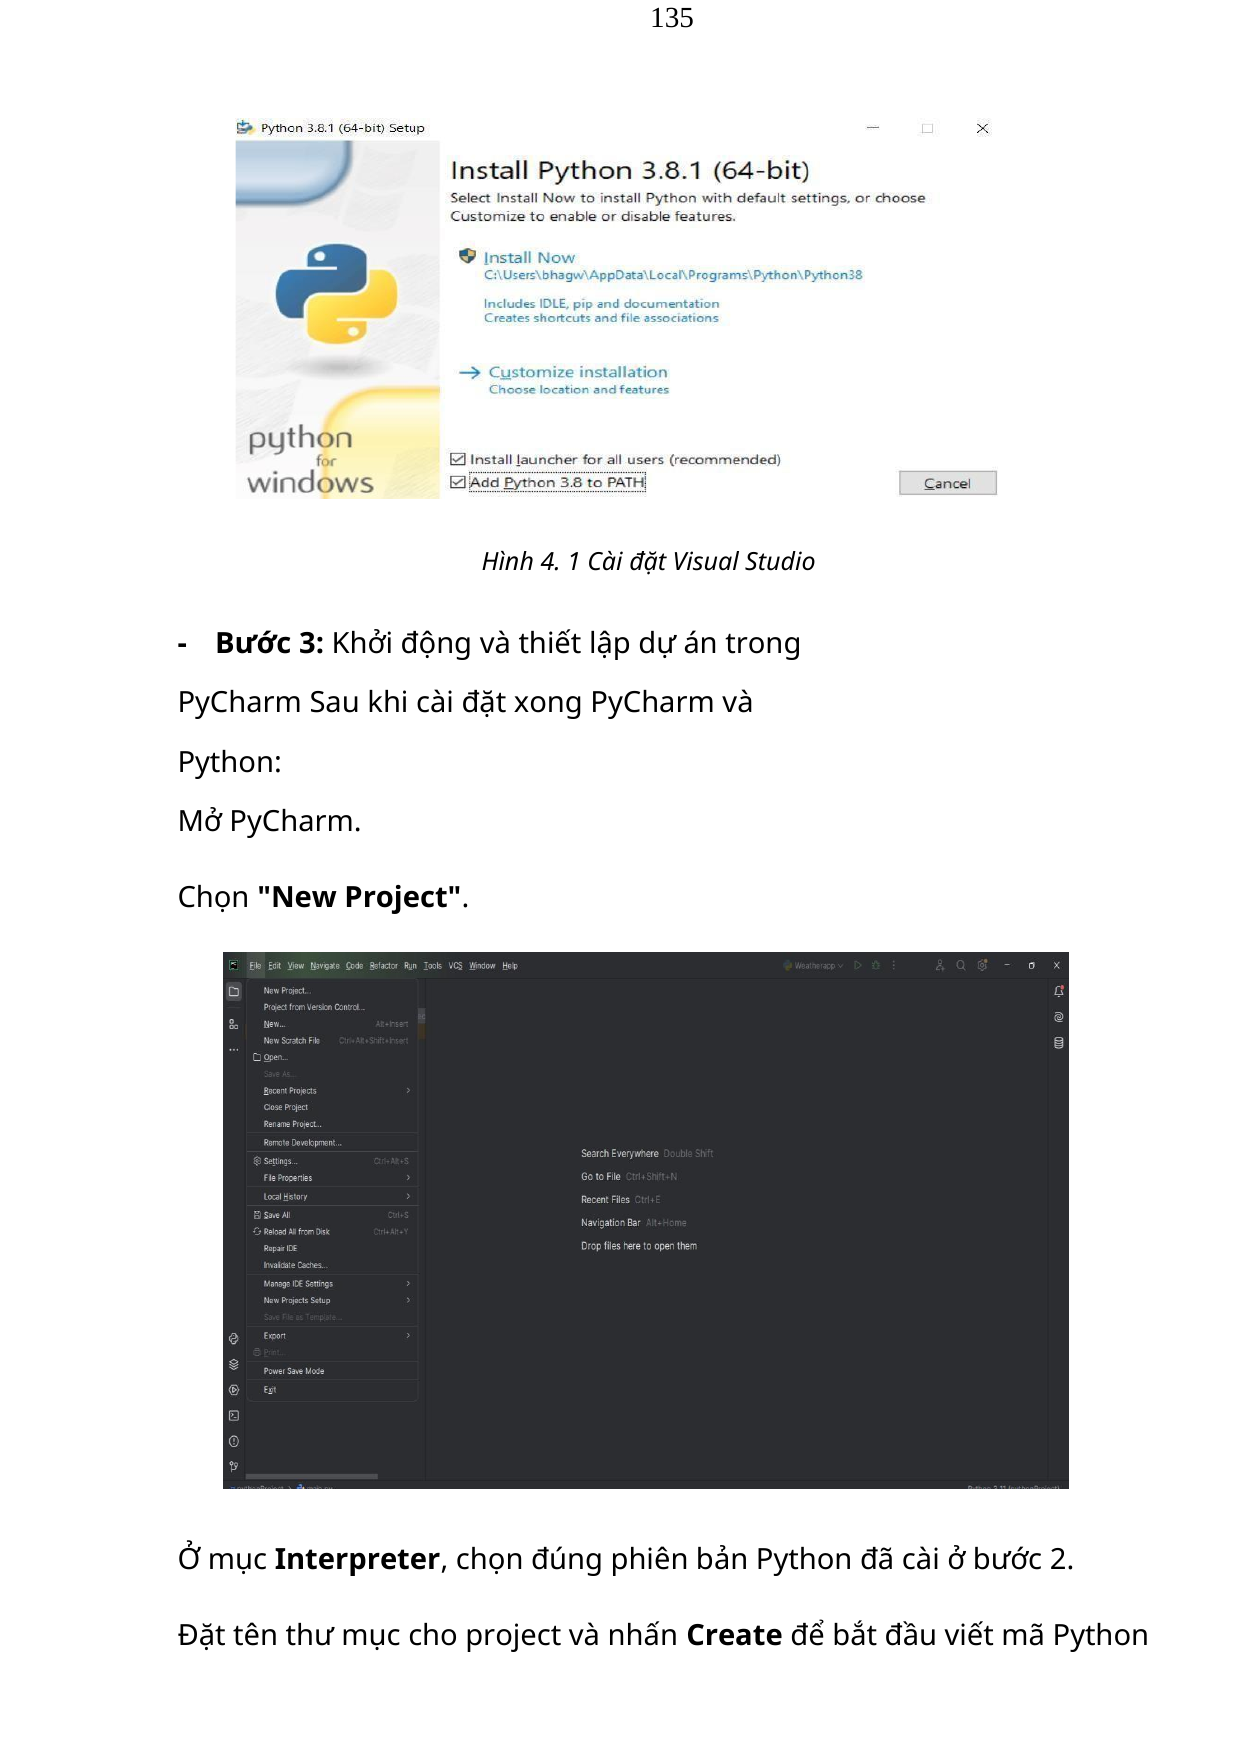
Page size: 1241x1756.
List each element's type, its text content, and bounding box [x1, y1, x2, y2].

picture [235, 118, 999, 499]
text Hình 4. 1 Cài đặt Visual Studio [162, 544, 1137, 578]
text - Bước 3: Khởi động và thiết lập dự án trong PyCharm Sau khi cài đặt xong PyCharm và Python: [177, 622, 840, 781]
text Chọn "New Project". [177, 877, 1181, 916]
text Mở PyCharm. [177, 801, 1181, 840]
text Đặt tên thư mục cho project và nhấn Create để bắt đầu viết mã Python [177, 1614, 1181, 1654]
picture [223, 952, 1069, 1489]
